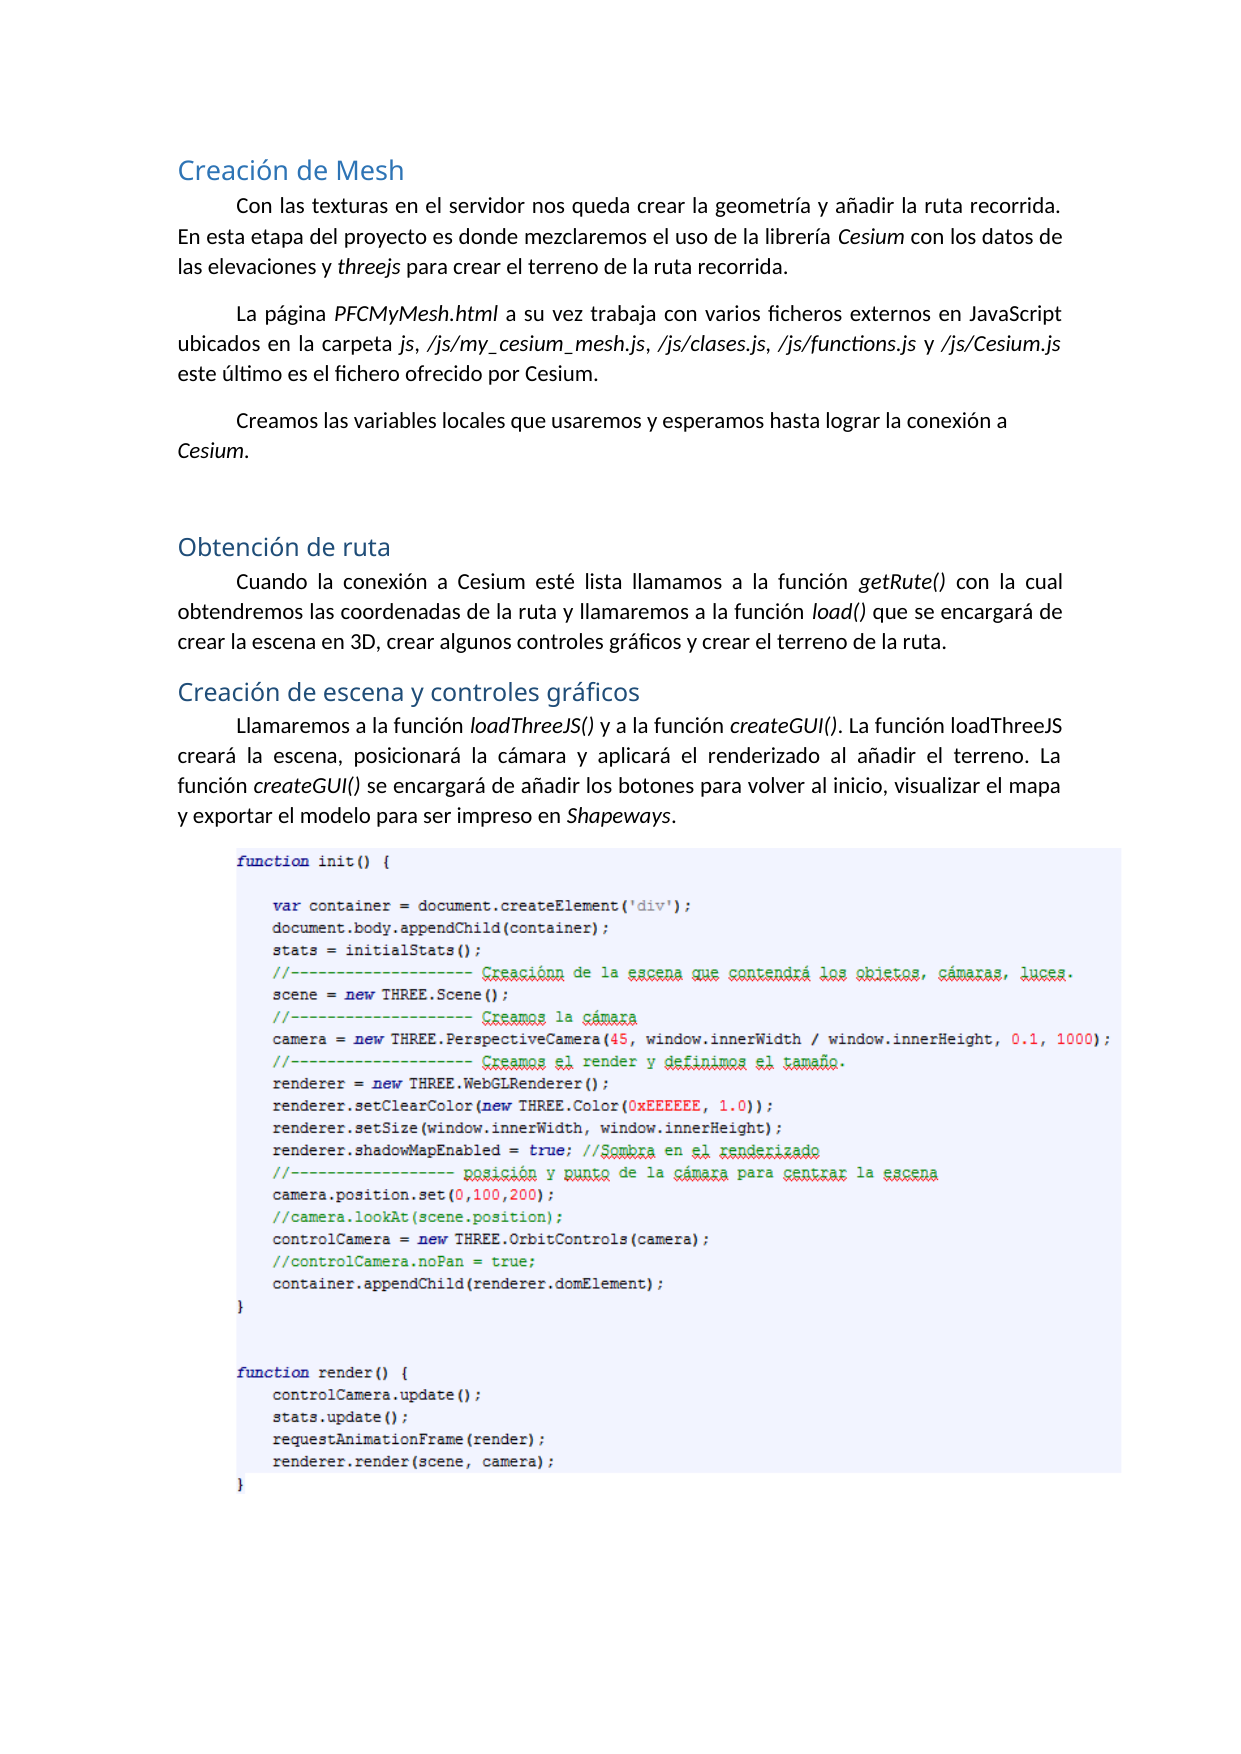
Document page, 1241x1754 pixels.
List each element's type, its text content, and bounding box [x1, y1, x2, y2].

subtitle Creación de Mesh [177, 152, 1063, 189]
text La página PFCMyMesh.html a su vez trabaja con varios ficheros externos en JavaScript ubicados en la carpeta js, /js/my_cesium_mesh.js, /js/clases.js, /js/functions.js y /js/Cesium.js este último es el fichero ofrecido por Cesium. [177, 299, 1063, 387]
text Con las texturas en el servidor nos queda crear la geometría y añadir la ruta recorrida. En esta etapa del proyecto es donde mezclaremos el uso de la librería Cesium con los datos de las elevaciones y threejs para crear el terreno de la ruta recorrida. [177, 192, 1063, 280]
text Cuando la conexión a Cesium esté lista llamamos a la función getRute() con la cual obtendremos las coordenadas de la ruta y llamaremos a la función load() que se encargará de crear la escena en 3D, crear algunos controles gráficos y crear el terreno de la ruta. [177, 567, 1063, 655]
subtitle Creación de escena y controles gráficos [177, 674, 1063, 708]
subtitle Obtención de ruta [177, 530, 1063, 564]
picture [236, 848, 1122, 1494]
text Llamaremos a la función loadThreeJS() y a la función createGUI(). La función loadThreeJS creará la escena, posicionará la cámara y aplicará el renderizado al añadir el terreno. La función createGUI() se encargará de añadir los botones para volver al inicio, visualizar el mapa y exportar el modelo para ser impreso en Shapeways. [177, 711, 1063, 829]
text Creamos las variables locales que usaremos y esperamos hasta lograr la conexión a Cesium. [177, 406, 1063, 464]
